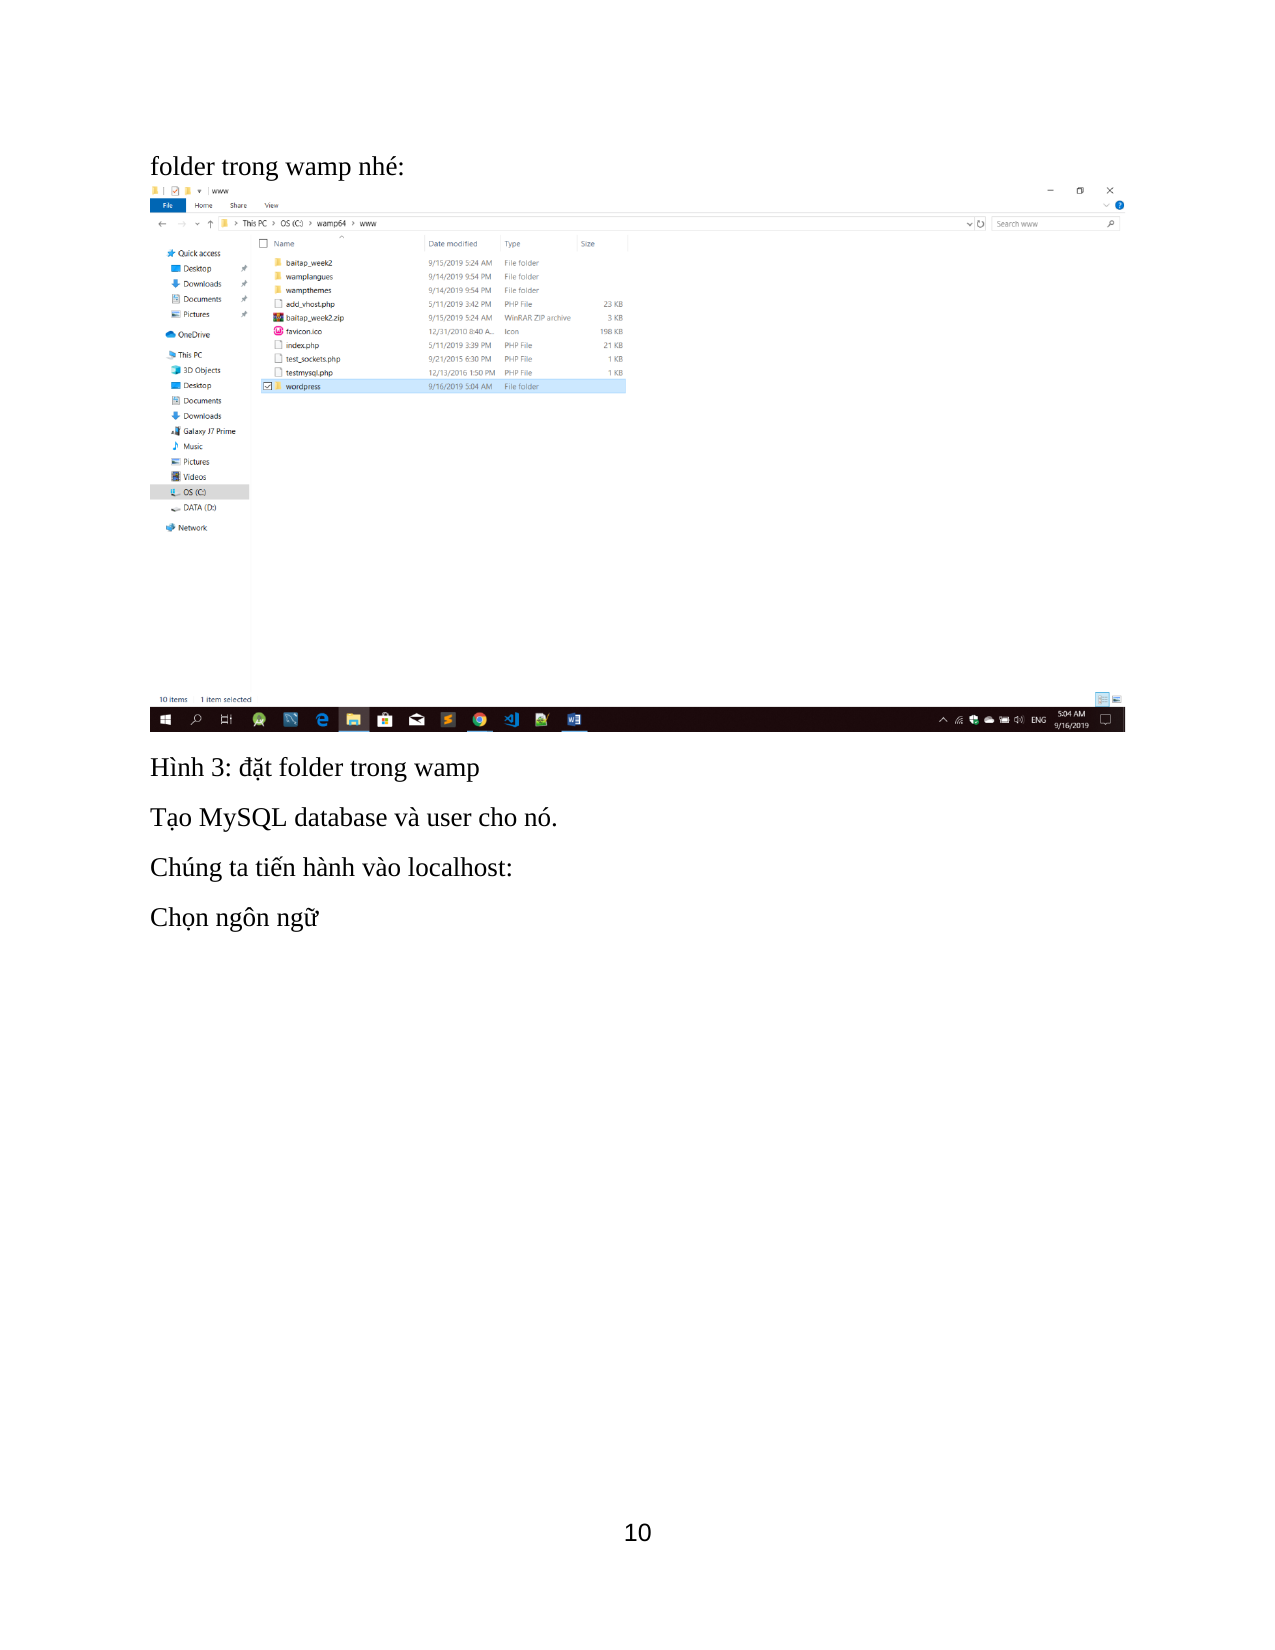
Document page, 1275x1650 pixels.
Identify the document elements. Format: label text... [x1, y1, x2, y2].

text Chọn ngôn ngữ [150, 901, 1125, 933]
picture [150, 183, 1125, 732]
text Chúng ta tiến hành vào localhost: [150, 851, 1125, 882]
text Tạo MySQL database và user cho nó. [150, 801, 1125, 832]
text Tải WordPress files lên tài khoản hosting hoặc lên thư mục trong localhost.(Mình cài lên thư mục trong localhost nhé, và mình đang dung wamp): - Ta tạo một folder mới trong thư mục của wamp, và copy tất cả file trong folder trên vào folder trong wamp nhé: [150, 150, 1125, 183]
text Hình 3: đặt folder trong wamp [150, 751, 1125, 782]
